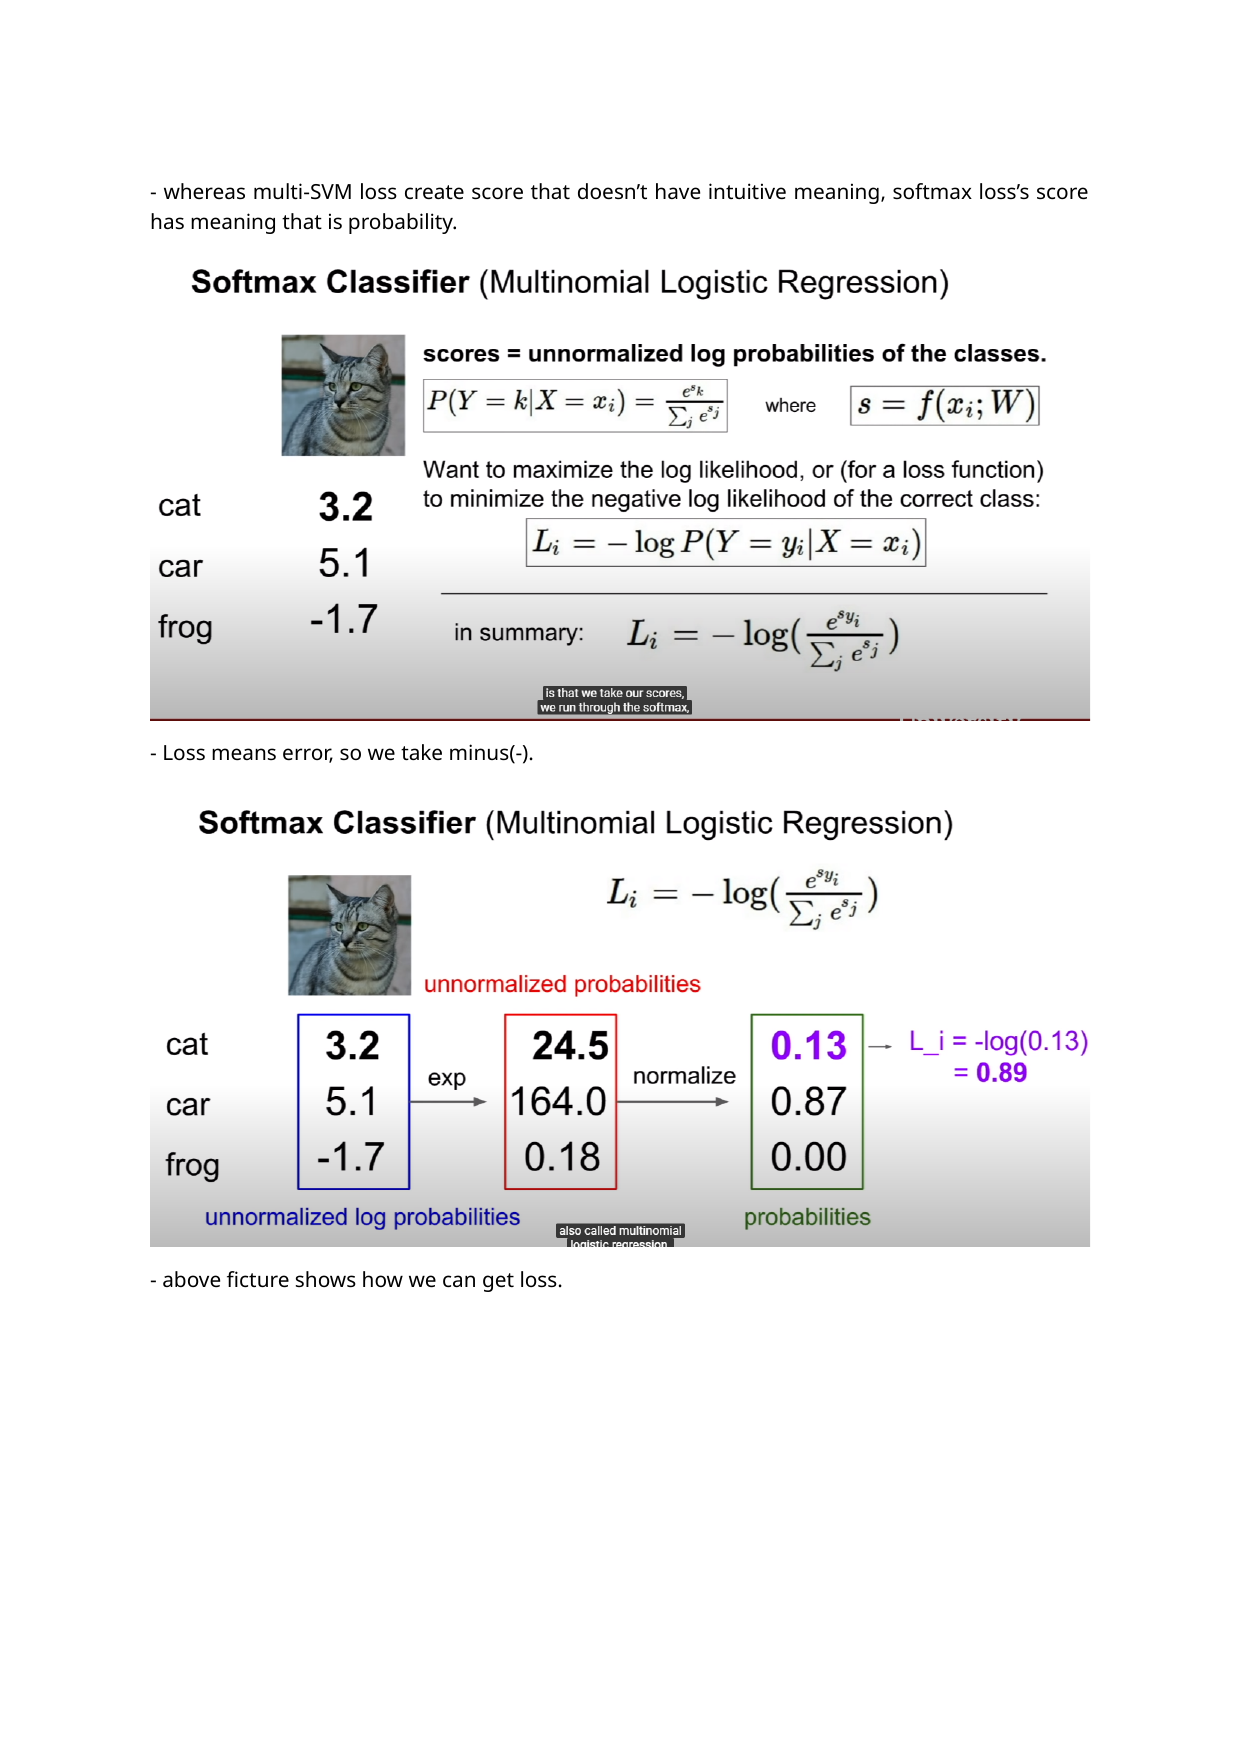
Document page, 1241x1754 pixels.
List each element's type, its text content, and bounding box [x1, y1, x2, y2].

picture [150, 254, 1091, 721]
text - Loss means error, so we take minus(-). [150, 738, 1090, 767]
text - whereas multi-SVM loss create score that doesn’t have intuitive meaning, softmax loss’s score has meaning that is probability. [150, 177, 1090, 236]
text - above ficture shows how we can get loss. [150, 1265, 1090, 1294]
picture [150, 785, 1091, 1247]
